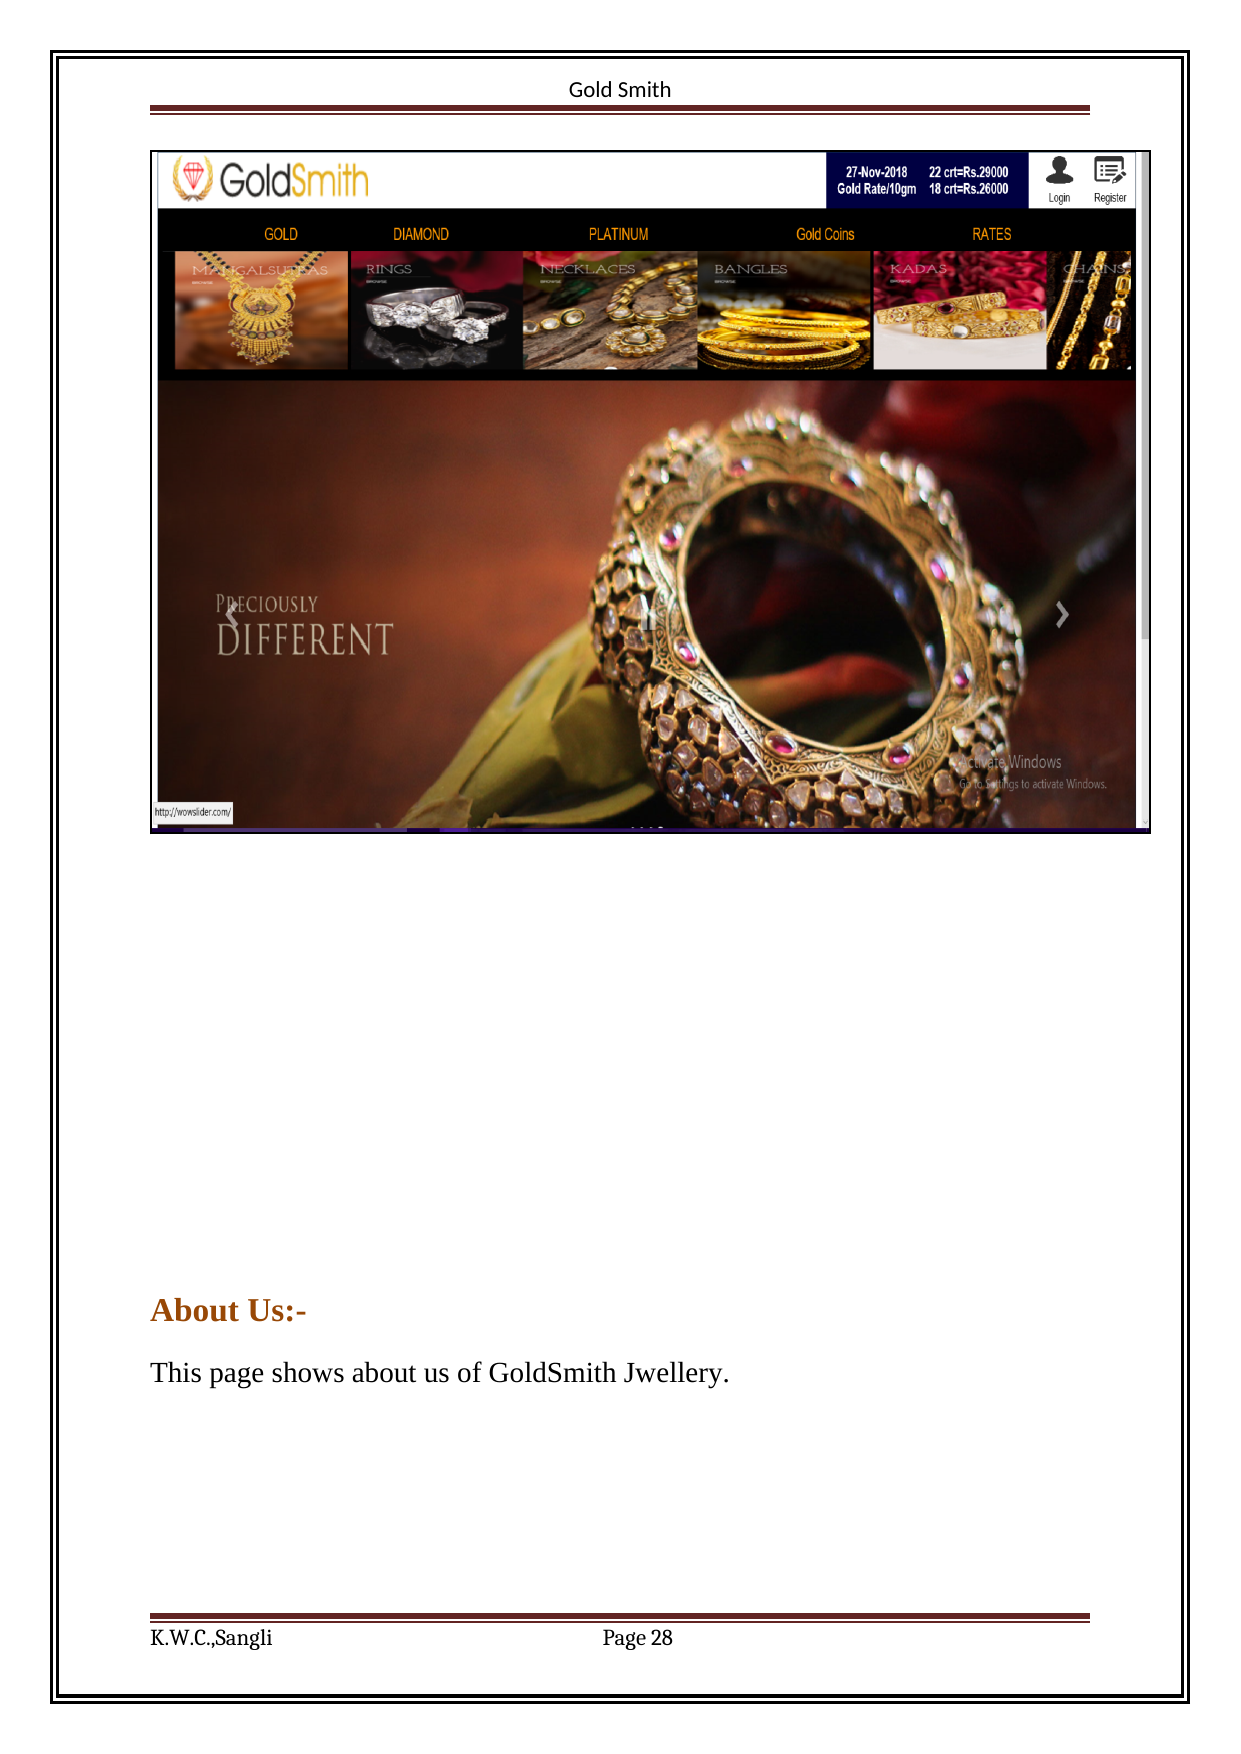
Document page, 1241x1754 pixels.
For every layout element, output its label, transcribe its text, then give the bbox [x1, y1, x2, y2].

text This page shows about us of GoldSmith Jwellery. [150, 1355, 1090, 1388]
picture [152, 152, 1149, 832]
text About Us:- [150, 1290, 1090, 1328]
